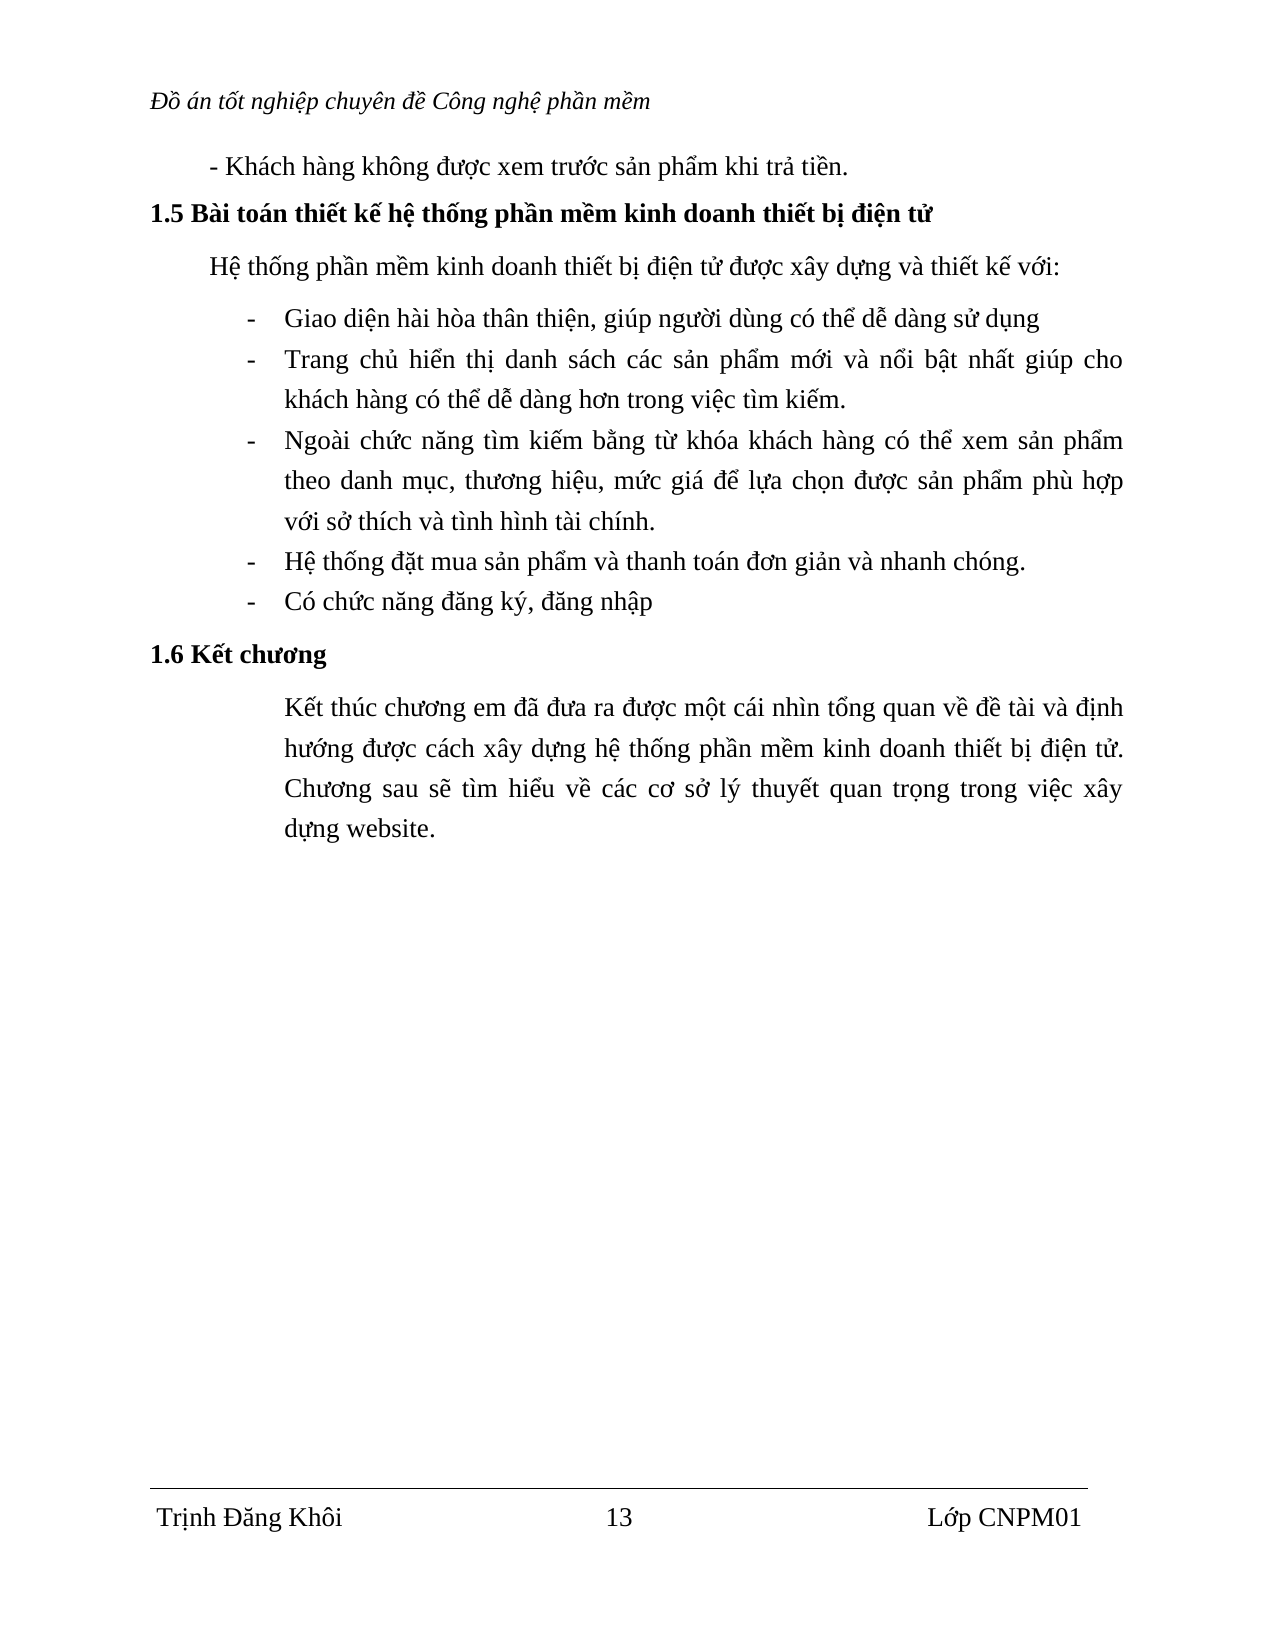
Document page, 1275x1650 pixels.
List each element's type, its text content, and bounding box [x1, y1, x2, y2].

list Hệ thống đặt mua sản phẩm và thanh toán đơn giản và nhanh chóng. [247, 545, 1125, 576]
subtitle Kết chương [150, 638, 1125, 669]
list Kết thúc chương em đã đưa ra được một cái nhìn tổng quan về đề tài và định hướng được cách xây dựng hệ thống phần mềm kinh doanh thiết bị điện tử. Chương sau sẽ tìm hiểu về các cơ sở lý thuyết quan trọng trong việc xây dựng website. [284, 691, 1125, 844]
list Giao diện hài hòa thân thiện, giúp người dùng có thể dễ dàng sử dụng [247, 303, 1125, 334]
text Hệ thống phần mềm kinh doanh thiết bị điện tử được xây dựng và thiết kế với: [150, 250, 1125, 281]
list Có chức năng đăng ký, đăng nhập [247, 586, 1125, 617]
subtitle Bài toán thiết kế hệ thống phần mềm kinh doanh thiết bị điện tử [150, 197, 1125, 228]
text - Khách hàng không được xem trước sản phẩm khi trả tiền. [150, 150, 1125, 181]
list Trang chủ hiển thị danh sách các sản phẩm mới và nổi bật nhất giúp cho khách hàng có thể dễ dàng hơn trong việc tìm kiếm. [247, 343, 1125, 414]
list Ngoài chức năng tìm kiếm bằng từ khóa khách hàng có thể xem sản phẩm theo danh mục, thương hiệu, mức giá để lựa chọn được sản phẩm phù hợp với sở thích và tình hình tài chính. [247, 424, 1125, 536]
